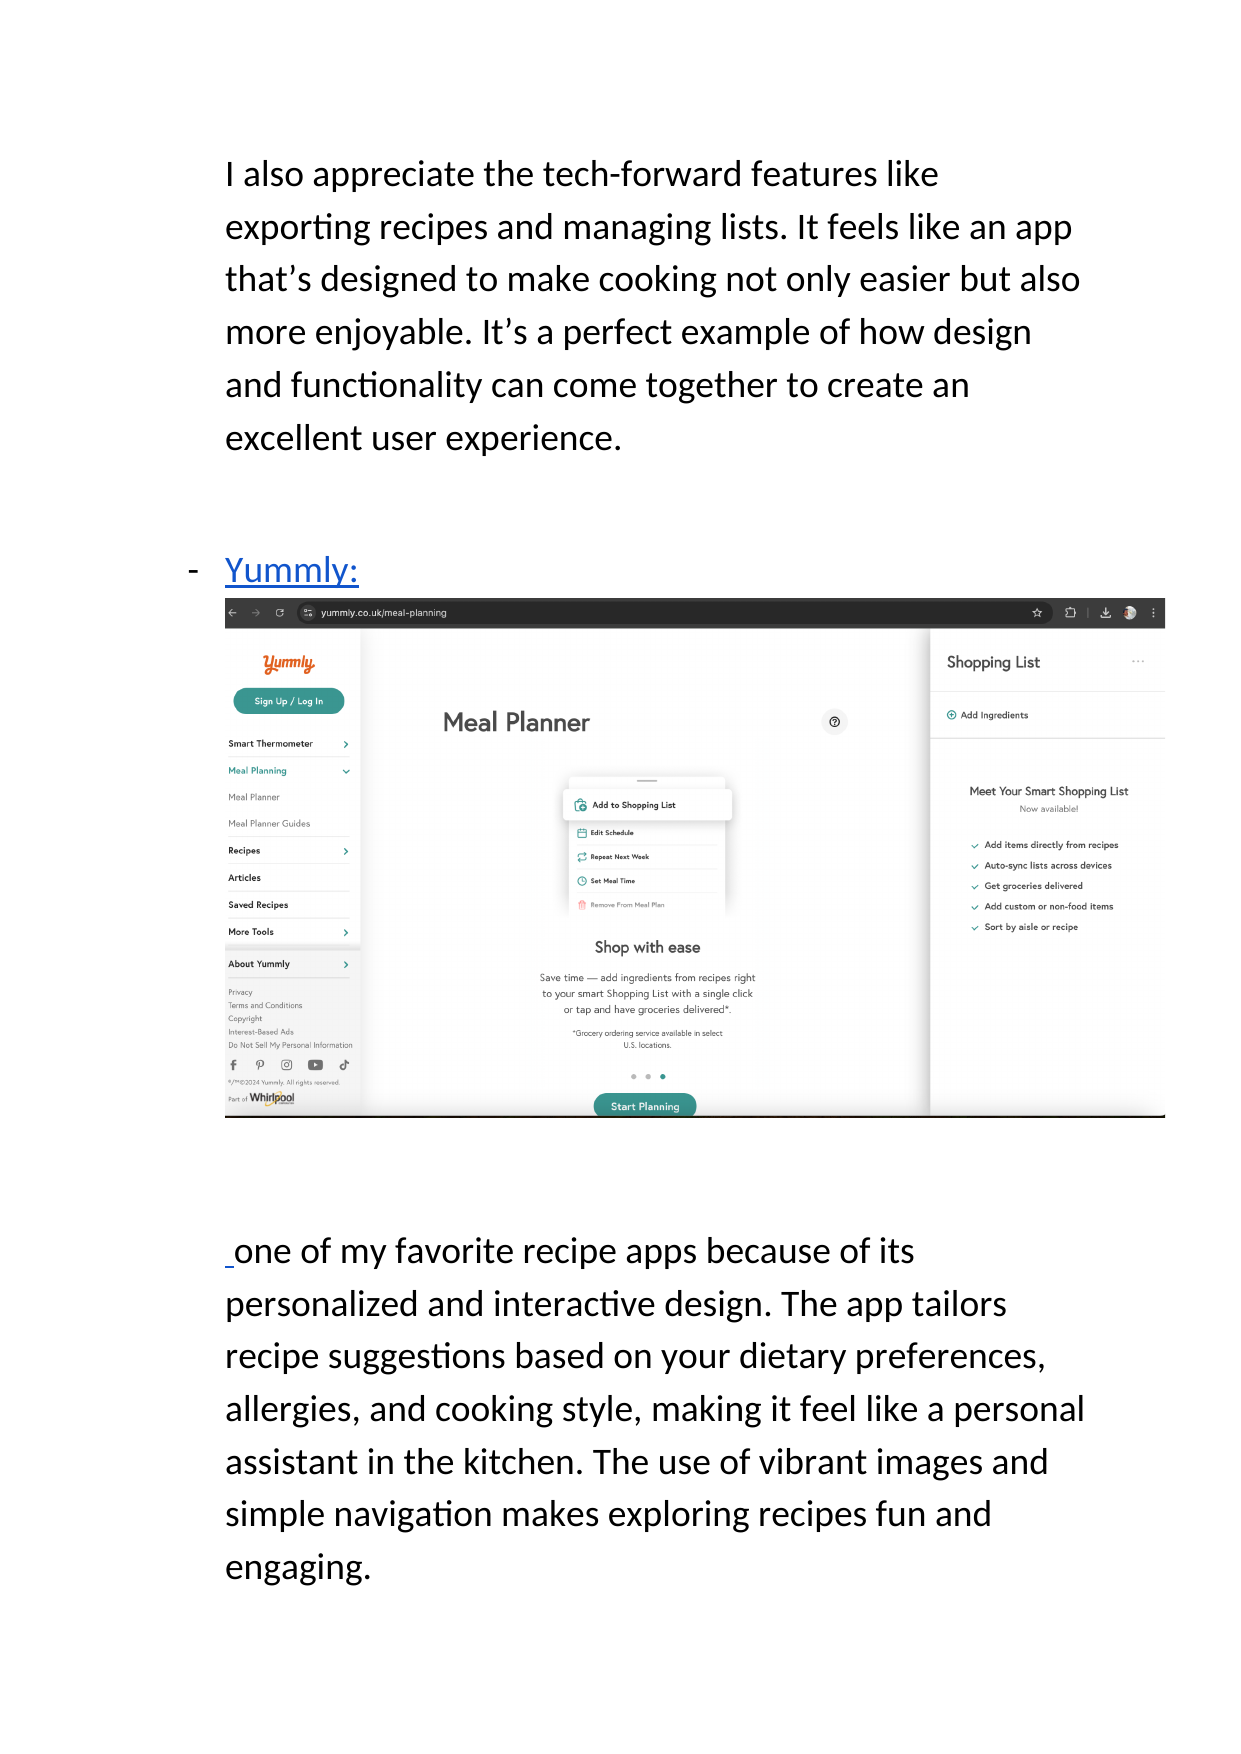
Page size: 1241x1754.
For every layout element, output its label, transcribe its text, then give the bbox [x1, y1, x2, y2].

text I also appreciate the tech-forward features like exporting recipes and managing lists. It feels like an app that’s designed to make cooking not only easier but also more enjoyable. It’s a perfect example of how design and functionality can come together to create an excellent user experience. [225, 150, 1090, 459]
list Yummly: [187, 546, 1090, 592]
text one of my favorite recipe apps because of its personalized and interactive design. The app tailors recipe suggestions based on your dietary preferences, allergies, and cooking style, making it feel like a personal assistant in the kitchen. The use of vibrant images and simple navigation makes exploring recipes fun and engaging. [225, 1227, 1090, 1589]
picture [225, 598, 1166, 1118]
